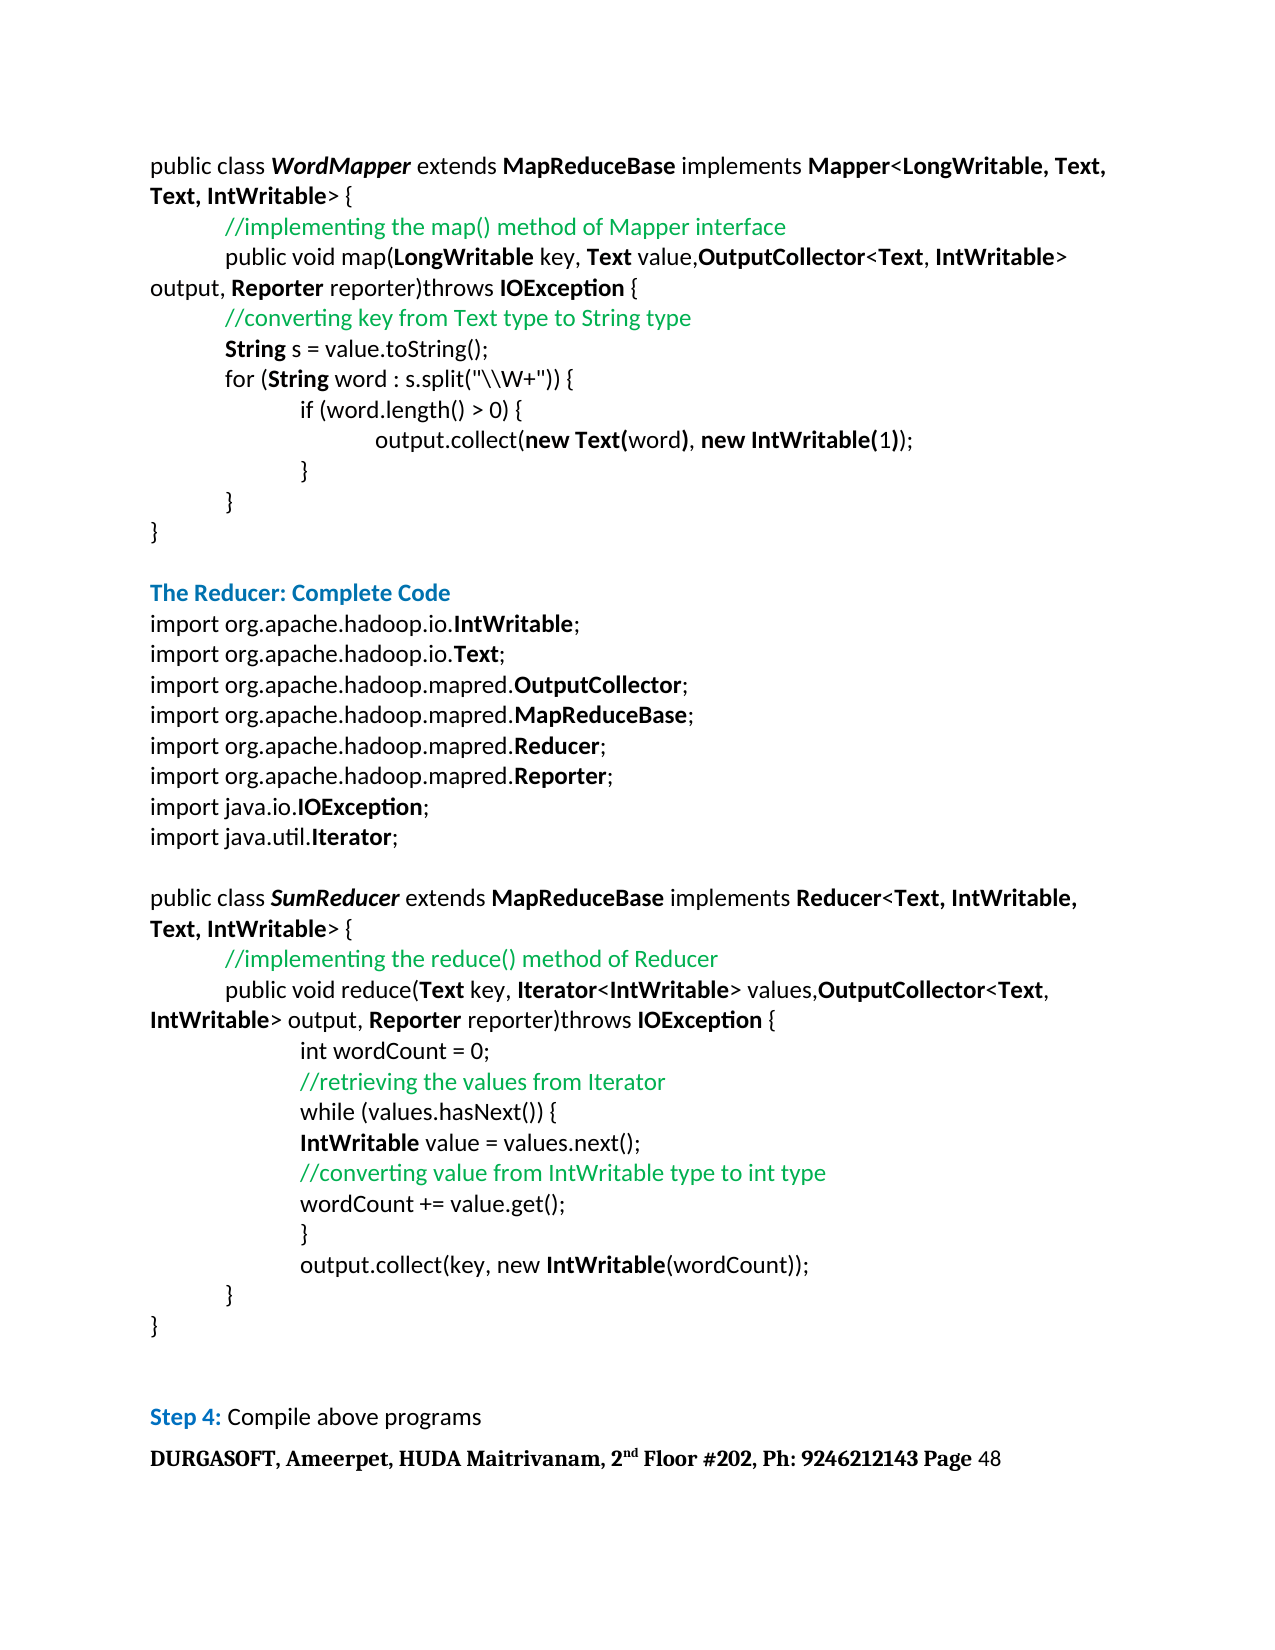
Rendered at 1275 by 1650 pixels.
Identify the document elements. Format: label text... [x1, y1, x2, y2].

text if (word.length() > 0) { [225, 394, 1125, 425]
text import org.apache.hadoop.mapred.Reducer; [150, 730, 1125, 760]
text IntWritable value = values.next(); [225, 1127, 1125, 1157]
text } [150, 1279, 1125, 1310]
text } [225, 1218, 1125, 1249]
text import org.apache.hadoop.mapred.OutputCollector; [150, 669, 1125, 699]
text public class SumReducer extends MapReduceBase implements Reducer<Text, IntWritable, Text, IntWritable> { [150, 882, 1125, 943]
text public void map(LongWritable key, Text value,OutputCollector<Text, IntWritable> output, Reporter reporter)throws IOException { [150, 242, 1125, 303]
text public class WordMapper extends MapReduceBase implements Mapper<LongWritable, Text, Text, IntWritable> { [150, 150, 1125, 211]
text String s = value.toString(); [150, 333, 1125, 364]
text int wordCount = 0; [225, 1035, 1125, 1066]
text //implementing the reduce() method of Reducer [150, 943, 1125, 974]
text for (String word : s.split("\\W+")) { [150, 364, 1125, 394]
text //implementing the map() method of Mapper interface [150, 211, 1125, 242]
text Step 4: Compile above programs [150, 1401, 1125, 1432]
text public void reduce(Text key, Iterator<IntWritable> values,OutputCollector<Text, IntWritable> output, Reporter reporter)throws IOException { [150, 974, 1125, 1035]
text } [150, 486, 1125, 516]
text } [225, 455, 1125, 486]
text } [150, 1310, 1125, 1340]
text } [150, 516, 1125, 547]
text wordCount += value.get(); [225, 1188, 1125, 1218]
text import org.apache.hadoop.mapred.MapReduceBase; [150, 699, 1125, 730]
text //converting value from IntWritable type to int type [225, 1157, 1125, 1188]
text while (values.hasNext()) { [225, 1096, 1125, 1127]
text The Reducer: Complete Code [150, 577, 1125, 608]
text //retrieving the values from Iterator [225, 1066, 1125, 1096]
text output.collect(new Text(word), new IntWritable(1)); [300, 425, 1125, 455]
text output.collect(key, new IntWritable(wordCount)); [225, 1249, 1125, 1279]
text import java.util.Iterator; [150, 821, 1125, 852]
text import java.io.IOException; [150, 791, 1125, 821]
text //converting key from Text type to String type [150, 303, 1125, 333]
text import org.apache.hadoop.io.IntWritable; [150, 608, 1125, 638]
text import org.apache.hadoop.mapred.Reporter; [150, 760, 1125, 791]
text import org.apache.hadoop.io.Text; [150, 638, 1125, 669]
